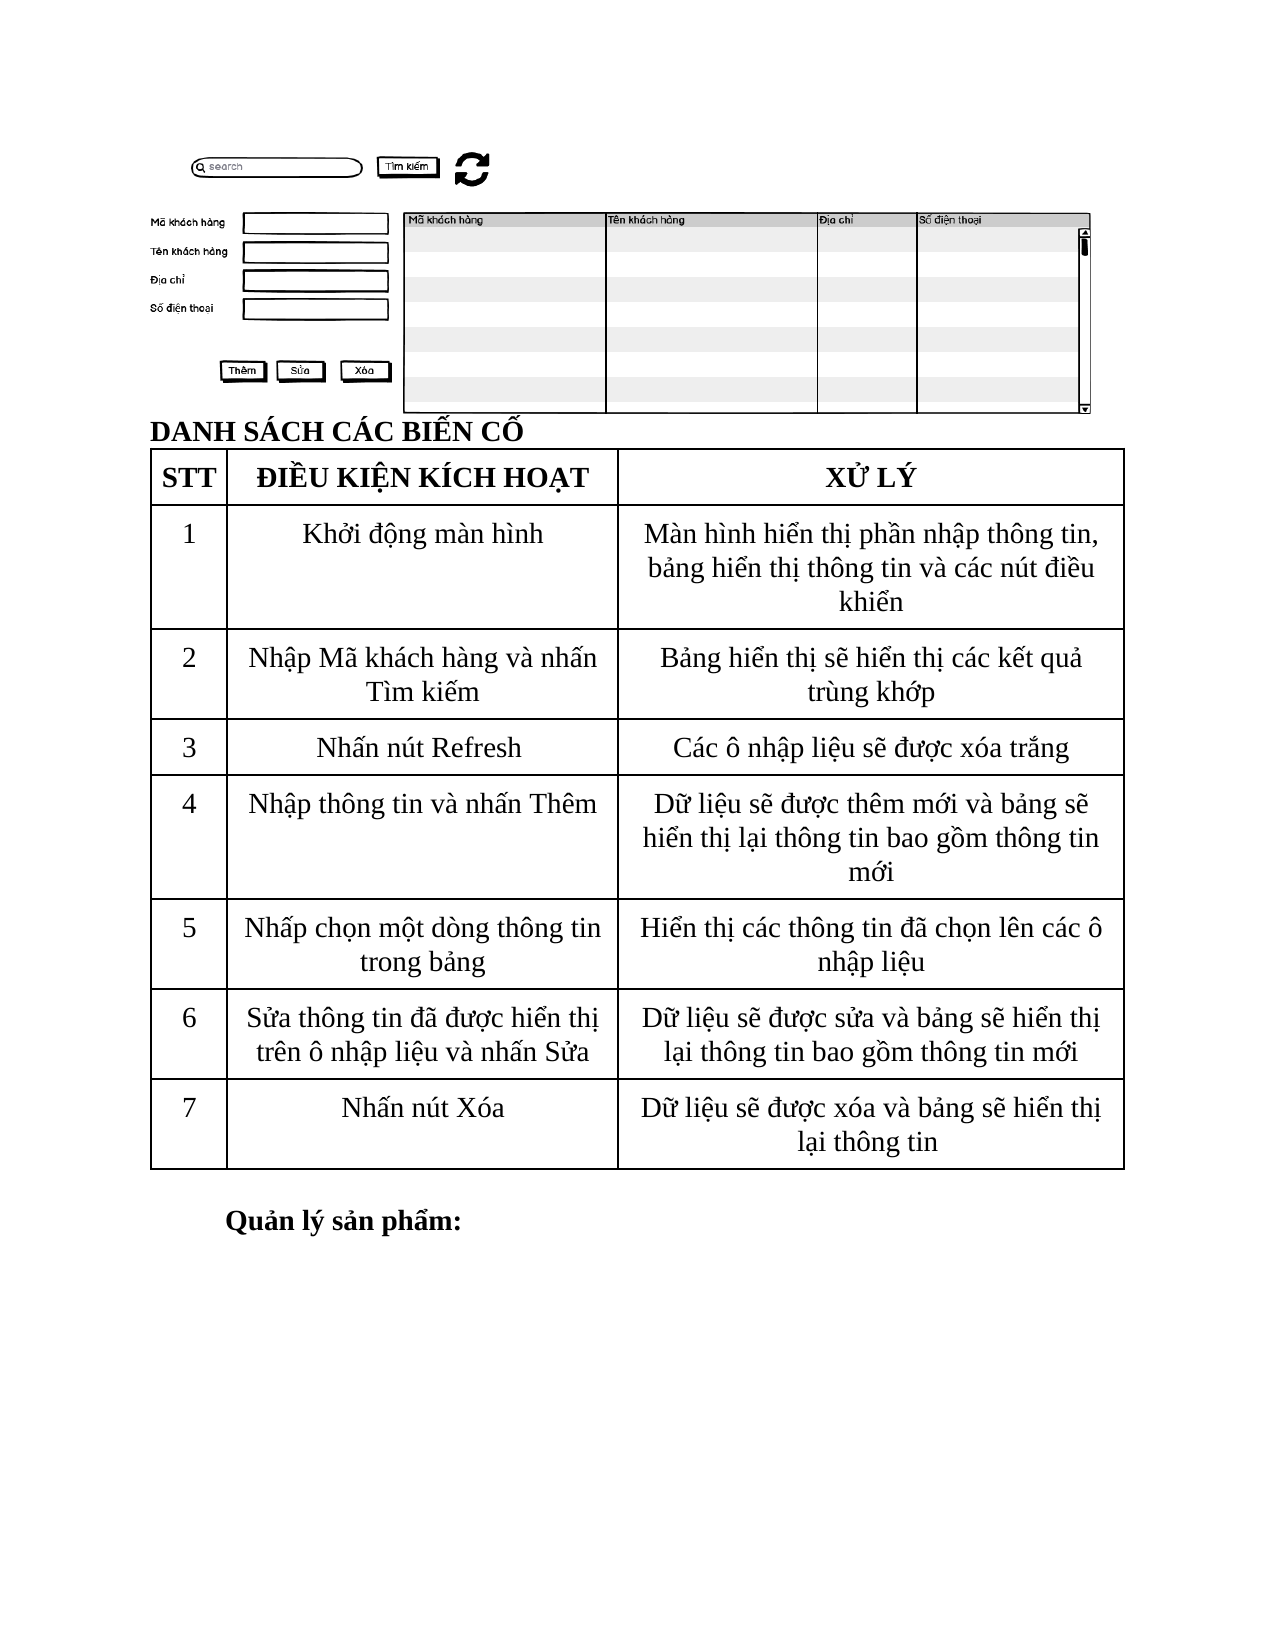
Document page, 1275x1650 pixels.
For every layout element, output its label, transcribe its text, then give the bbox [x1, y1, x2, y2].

table_header ĐIỀU KIỆN KÍCH HOẠT [228, 450, 617, 504]
table_cell Nhấn nút Refresh [228, 720, 617, 774]
table_cell 3 [152, 720, 226, 774]
picture [150, 150, 1091, 414]
table_cell Các ô nhập liệu sẽ được xóa trắng [619, 720, 1123, 774]
table_cell Dữ liệu sẽ được sửa và bảng sẽ hiển thị lại thông tin bao gồm thông tin mới [619, 990, 1123, 1078]
table_cell 6 [152, 990, 226, 1078]
table_cell Hiển thị các thông tin đã chọn lên các ô nhập liệu [619, 900, 1123, 988]
table_header STT [152, 450, 226, 504]
table_cell 1 [152, 506, 226, 628]
table_cell Nhập thông tin và nhấn Thêm [228, 776, 617, 898]
table_cell Bảng hiển thị sẽ hiển thị các kết quả trùng khớp [619, 630, 1123, 718]
table_cell Dữ liệu sẽ được xóa và bảng sẽ hiển thị lại thông tin [619, 1080, 1123, 1168]
text DANH SÁCH CÁC BIẾN CỐ [150, 414, 1125, 448]
table_cell Màn hình hiển thị phần nhập thông tin, bảng hiển thị thông tin và các nút điều khiển [619, 506, 1123, 628]
table_cell Sửa thông tin đã được hiển thị trên ô nhập liệu và nhấn Sửa [228, 990, 617, 1078]
table_cell 2 [152, 630, 226, 718]
table_cell Dữ liệu sẽ được thêm mới và bảng sẽ hiển thị lại thông tin bao gồm thông tin mới [619, 776, 1123, 898]
table_cell Nhập Mã khách hàng và nhấn Tìm kiếm [228, 630, 617, 718]
table_cell Khởi động màn hình [228, 506, 617, 628]
table_header XỬ LÝ [619, 450, 1123, 504]
text Quản lý sản phẩm: [150, 1203, 1125, 1237]
table_cell Nhấn nút Xóa [228, 1080, 617, 1168]
table_cell 7 [152, 1080, 226, 1168]
table_cell 5 [152, 900, 226, 988]
table_cell Nhấp chọn một dòng thông tin trong bảng [228, 900, 617, 988]
table_cell 4 [152, 776, 226, 898]
